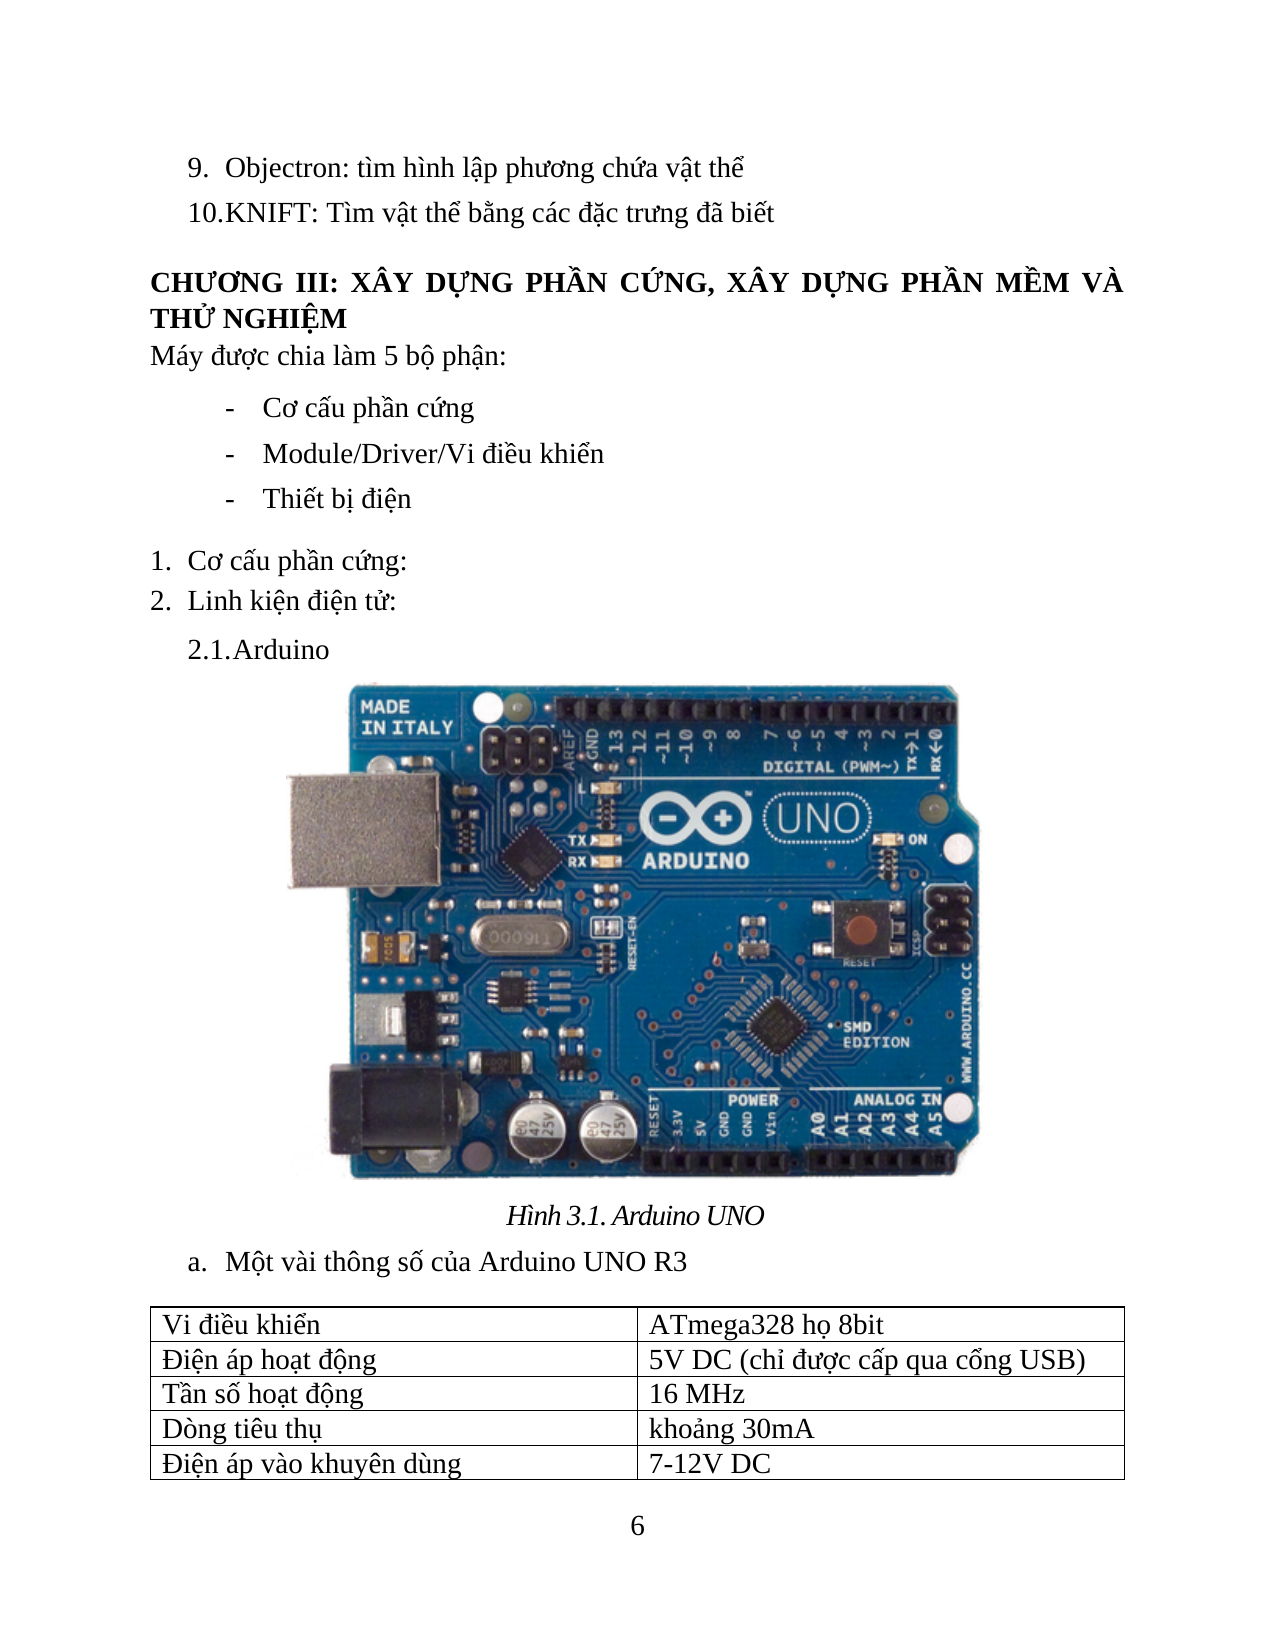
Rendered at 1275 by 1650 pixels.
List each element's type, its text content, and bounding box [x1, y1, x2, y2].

table_cell 5V DC (chỉ được cấp qua cổng USB) [638, 1342, 1124, 1376]
table_cell 7-12V DC [638, 1446, 1124, 1479]
text Máy được chia làm 5 bộ phận: [150, 338, 1125, 371]
subtitle Linh kiện điện tử: [150, 583, 1125, 617]
table_cell 16 MHz [638, 1377, 1124, 1410]
subtitle CHƯƠNG III: xây dựng phần cứng, xây dựng phần mềm và thử nghiệm [150, 265, 1125, 335]
table_cell khoảng 30mA [638, 1411, 1124, 1445]
table_cell Điện áp hoạt động [151, 1342, 637, 1376]
subtitle Cơ cấu phần cứng: [150, 543, 1125, 576]
table_header ATmega328 họ 8bit [638, 1308, 1124, 1341]
list Một vài thông số của Arduino UNO R3 [187, 1244, 1125, 1278]
table_cell Dòng tiêu thụ [151, 1411, 637, 1445]
list Thiết bị điện [225, 481, 1125, 514]
picture [286, 682, 989, 1180]
table_header Vi điều khiển [151, 1308, 637, 1341]
title Hình 3.1. Arduino UNO [150, 1198, 1125, 1232]
subtitle Arduino [187, 632, 1125, 665]
list Cơ cấu phần cứng [225, 391, 1125, 424]
table_cell Tần số hoạt động [151, 1377, 637, 1410]
list KNIFT: Tìm vật thể bằng các đặc trưng đã biết [187, 195, 1125, 229]
list Objectron: tìm hình lập phương chứa vật thể [187, 150, 1125, 183]
table_cell Điện áp vào khuyên dùng [151, 1446, 637, 1479]
list Module/Driver/Vi điều khiển [225, 436, 1125, 469]
